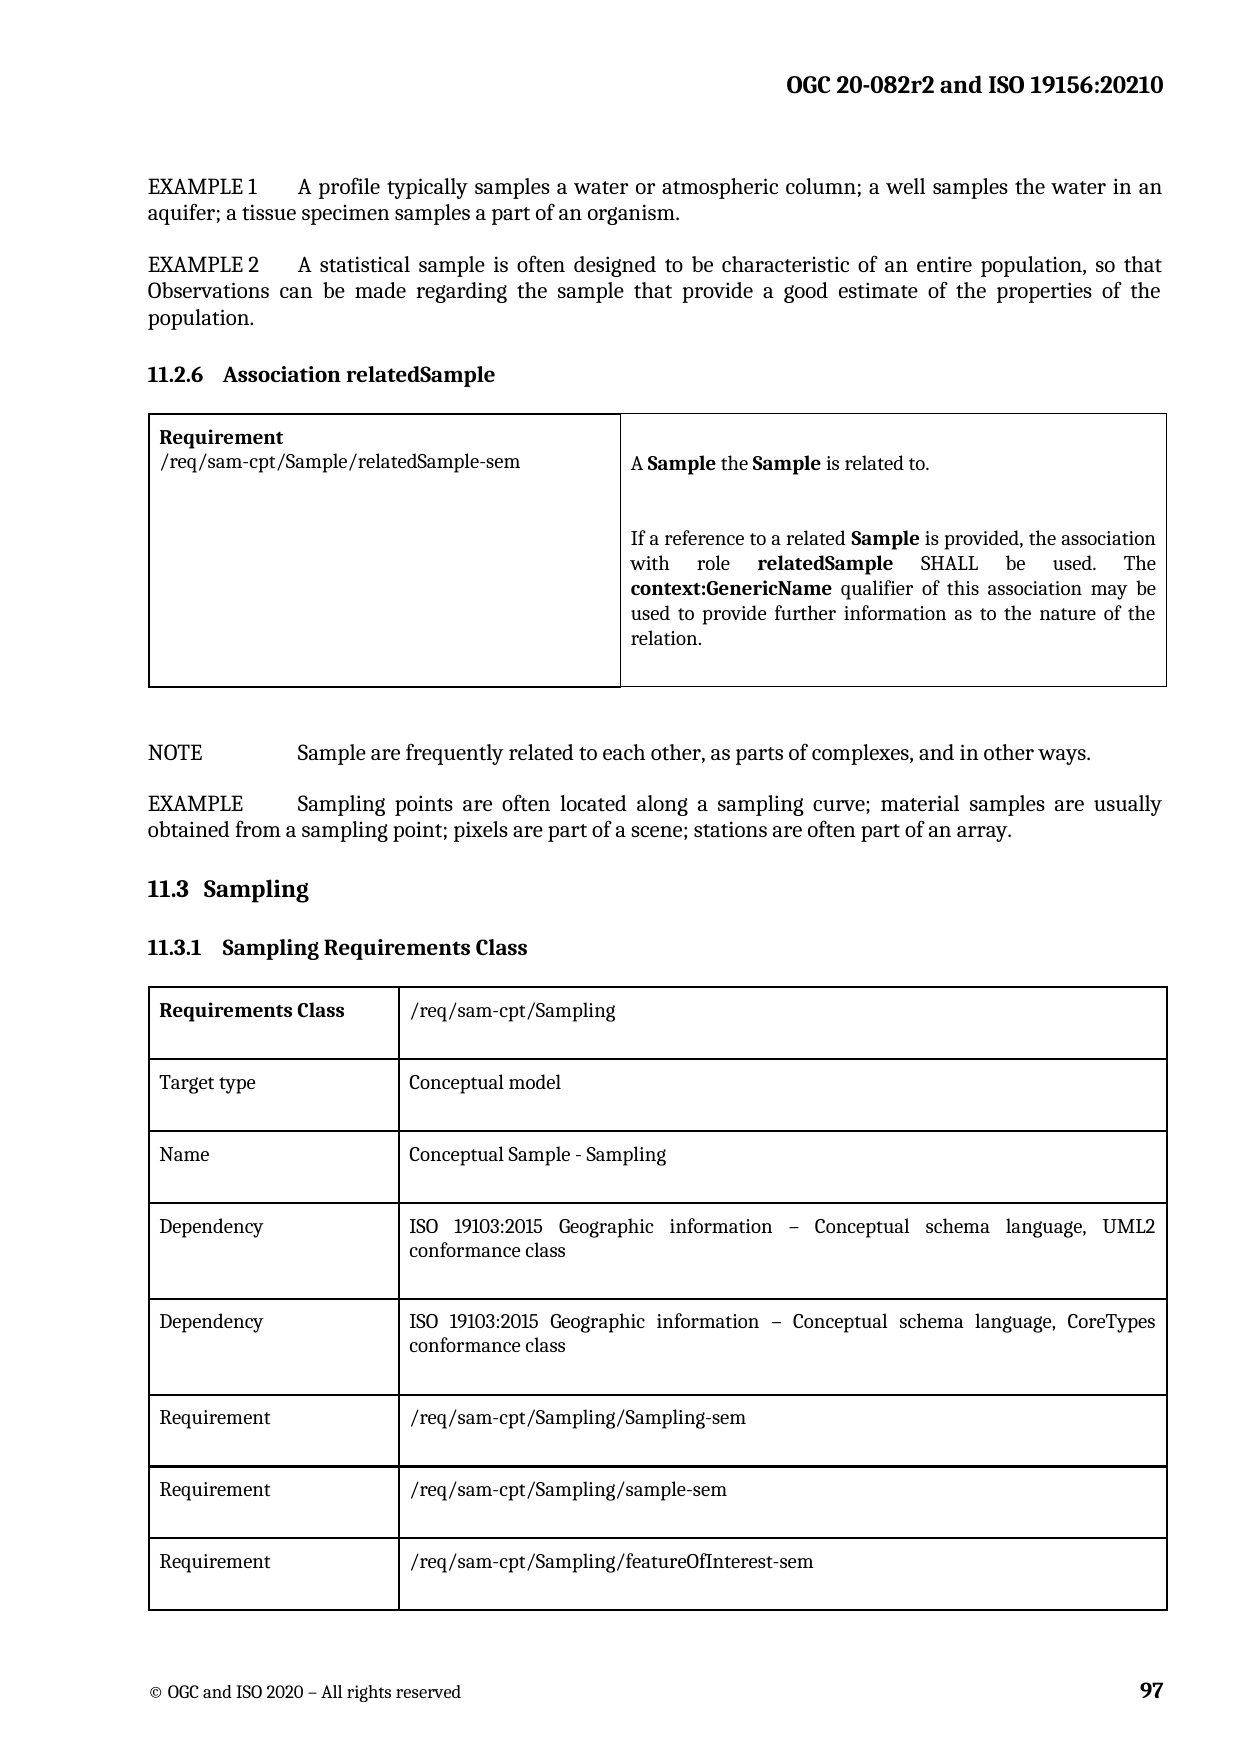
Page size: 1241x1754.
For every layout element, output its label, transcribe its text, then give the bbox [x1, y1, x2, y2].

subtitle Association relatedSample [148, 362, 1163, 388]
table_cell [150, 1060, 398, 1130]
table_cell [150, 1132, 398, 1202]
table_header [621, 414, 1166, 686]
subtitle Sampling Requirements Class [148, 935, 1163, 961]
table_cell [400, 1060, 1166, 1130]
text EXAMPLE Sampling points are often located along a sampling curve; material samples are usually obtained from a sampling point; pixels are part of a scene; stations are often part of an array. [148, 791, 1163, 844]
text EXAMPLE 2 A statistical sample is often designed to be characteristic of an entire population, so that Observations can be made regarding the sample that provide a good estimate of the properties of the population. [148, 252, 1163, 331]
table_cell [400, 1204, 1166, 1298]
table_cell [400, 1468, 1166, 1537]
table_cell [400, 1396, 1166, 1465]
text NOTE Sample are frequently related to each other, as parts of complexes, and in other ways. [148, 739, 1163, 766]
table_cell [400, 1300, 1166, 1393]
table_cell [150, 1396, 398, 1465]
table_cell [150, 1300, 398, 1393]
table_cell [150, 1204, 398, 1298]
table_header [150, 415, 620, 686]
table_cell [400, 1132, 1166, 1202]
subtitle Sampling [148, 875, 1163, 904]
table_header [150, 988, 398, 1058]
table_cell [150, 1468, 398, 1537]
text EXAMPLE 1 A profile typically samples a water or atmospheric column; a well samples the water in an aquifer; a tissue specimen samples a part of an organism. [148, 174, 1163, 227]
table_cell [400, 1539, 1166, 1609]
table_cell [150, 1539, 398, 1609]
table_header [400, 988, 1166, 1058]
